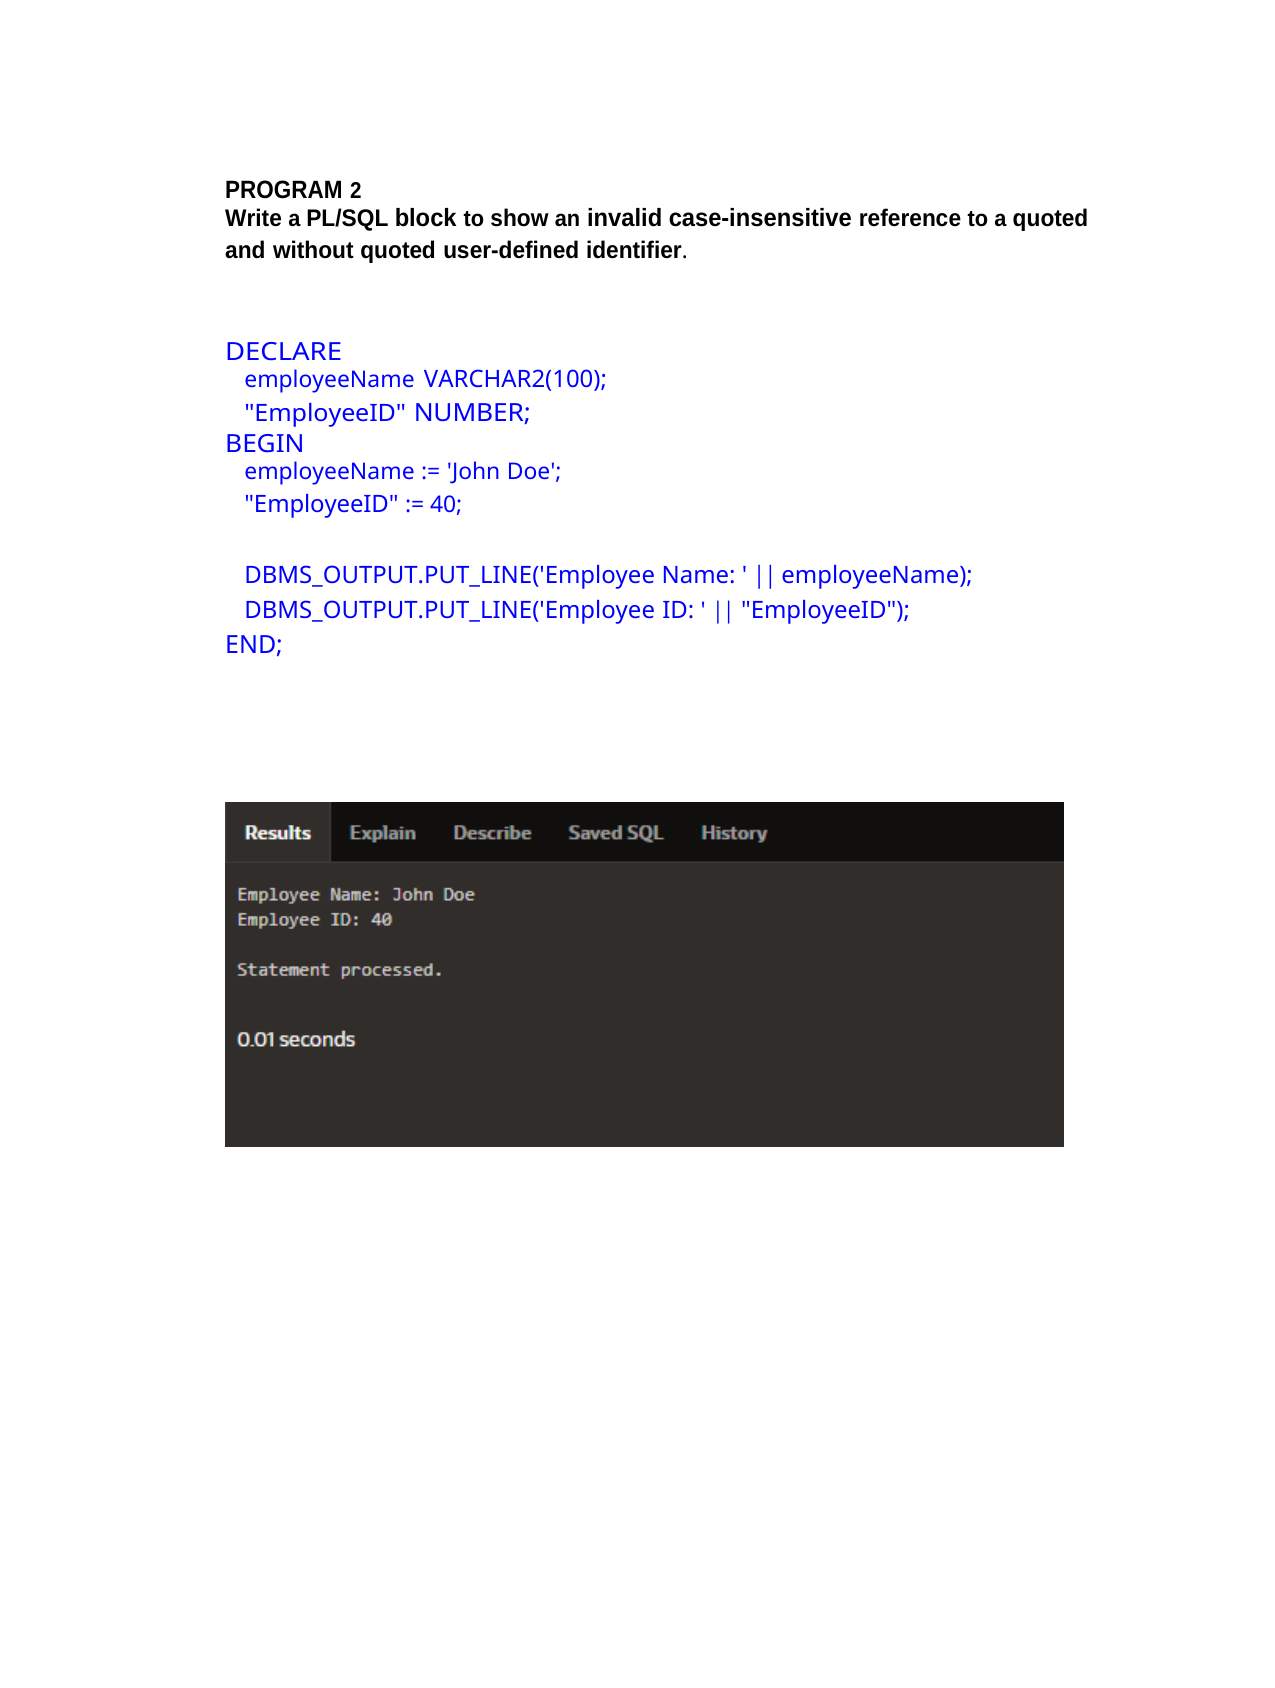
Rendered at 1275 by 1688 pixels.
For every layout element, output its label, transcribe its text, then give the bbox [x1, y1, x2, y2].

text DBMS_OUTPUT.PUT_LINE('Employee ID: ' || "EmployeeID"); [244, 593, 1225, 625]
text BEGIN [225, 430, 1225, 458]
text "EmployeeID" NUMBER; [244, 394, 1225, 428]
text employeeName := 'John Doe'; [244, 458, 1225, 484]
text employeeName VARCHAR2(100); [244, 366, 1225, 393]
text DBMS_OUTPUT.PUT_LINE('Employee Name: ' || employeeName); [244, 558, 1225, 590]
text Write a PL/SQL block to show an invalid case-insensitive reference to a quoted [225, 204, 1225, 232]
subtitle PROGRAM 2 [225, 177, 1225, 204]
text and without quoted user-defined identifier. [225, 234, 1225, 266]
text DECLARE [225, 338, 1225, 366]
text END; [225, 627, 1225, 661]
picture [225, 802, 1064, 1147]
text "EmployeeID" := 40; [244, 487, 1225, 520]
